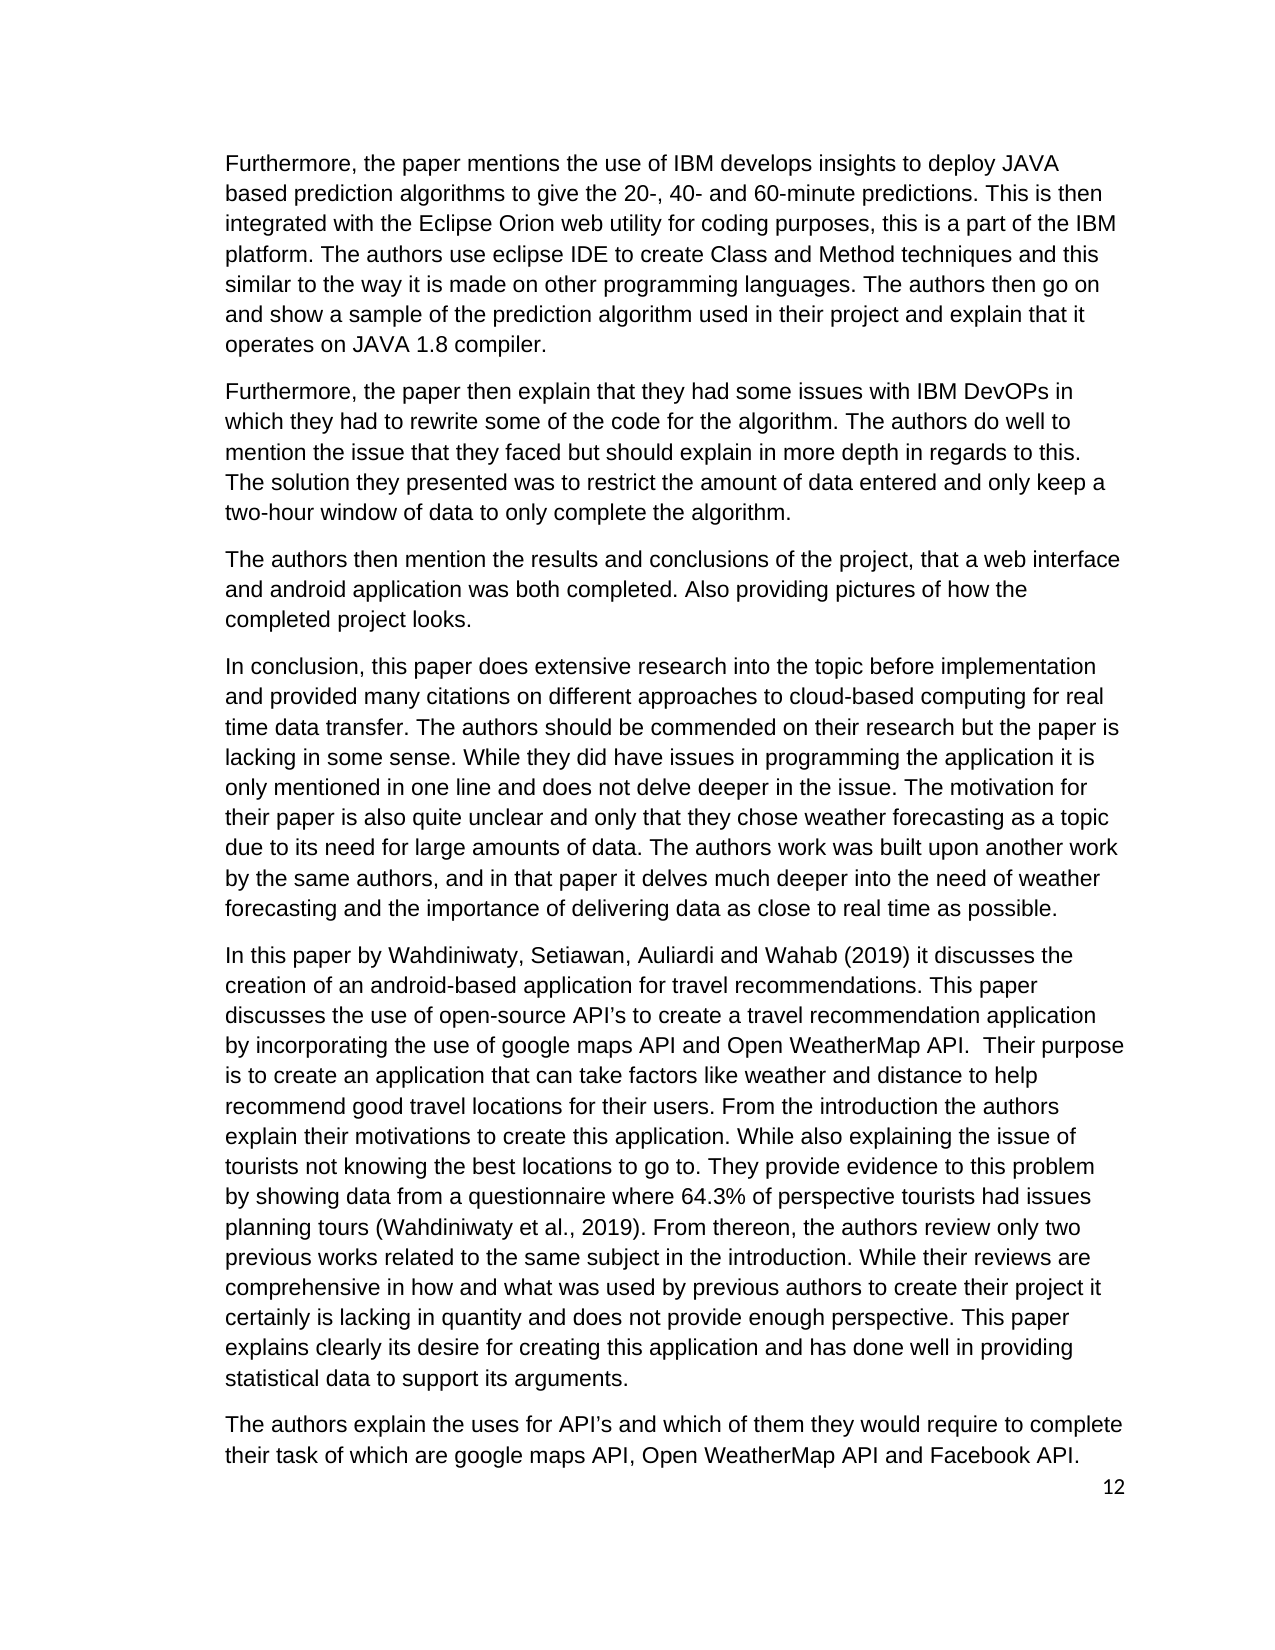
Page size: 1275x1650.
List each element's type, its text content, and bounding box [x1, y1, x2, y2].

text In conclusion, this paper does extensive research into the topic before implementation and provided many citations on different approaches to cloud-based computing for real time data transfer. The authors should be commended on their research but the paper is lacking in some sense. While they did have issues in programming the application it is only mentioned in one line and does not delve deeper in the issue. The motivation for their paper is also quite unclear and only that they chose weather forecasting as a topic due to its need for large amounts of data. The authors work was built upon another work by the same authors, and in that paper it delves much deeper into the need of weather forecasting and the importance of delivering data as close to real time as possible. [225, 653, 1125, 921]
text Furthermore, the paper then explain that they had some issues with IBM DevOPs in which they had to rewrite some of the code for the algorithm. The authors do well to mention the issue that they faced but should explain in more depth in regards to this. The solution they presented was to restrict the amount of data entered and only keep a two-hour window of data to only complete the algorithm. [225, 378, 1125, 525]
text In this paper by Wahdiniwaty, Setiawan, Auliardi and Wahab (2019) it discusses the creation of an android-based application for travel recommendations. This paper discusses the use of open-source API’s to create a travel recommendation application by incorporating the use of google maps API and Open WeatherMap API. Their purpose is to create an application that can take factors like weather and distance to help recommend good travel locations for their users. From the introduction the authors explain their motivations to create this application. While also explaining the issue of tourists not knowing the best locations to go to. They provide evidence to this problem by showing data from a questionnaire where 64.3% of perspective tourists had issues planning tours (Wahdiniwaty et al., 2019). From thereon, the authors review only two previous works related to the same subject in the introduction. While their reviews are comprehensive in how and what was used by previous authors to create their project it certainly is lacking in quantity and does not provide enough perspective. This paper explains clearly its desire for creating this application and has done well in providing statistical data to support its arguments. [225, 942, 1125, 1391]
text The authors then mention the results and conclusions of the project, that a web interface and android application was both completed. Also providing pictures of how the completed project looks. [225, 546, 1125, 633]
text Furthermore, the paper mentions the use of IBM develops insights to deploy JAVA based prediction algorithms to give the 20-, 40- and 60-minute predictions. This is then integrated with the Eclipse Orion web utility for coding purposes, this is a part of the IBM platform. The authors use eclipse IDE to create Class and Method techniques and this similar to the way it is made on other programming languages. The authors then go on and show a sample of the prediction algorithm used in their project and explain that it operates on JAVA 1.8 compiler. [225, 150, 1125, 358]
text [225, 1411, 1125, 1468]
